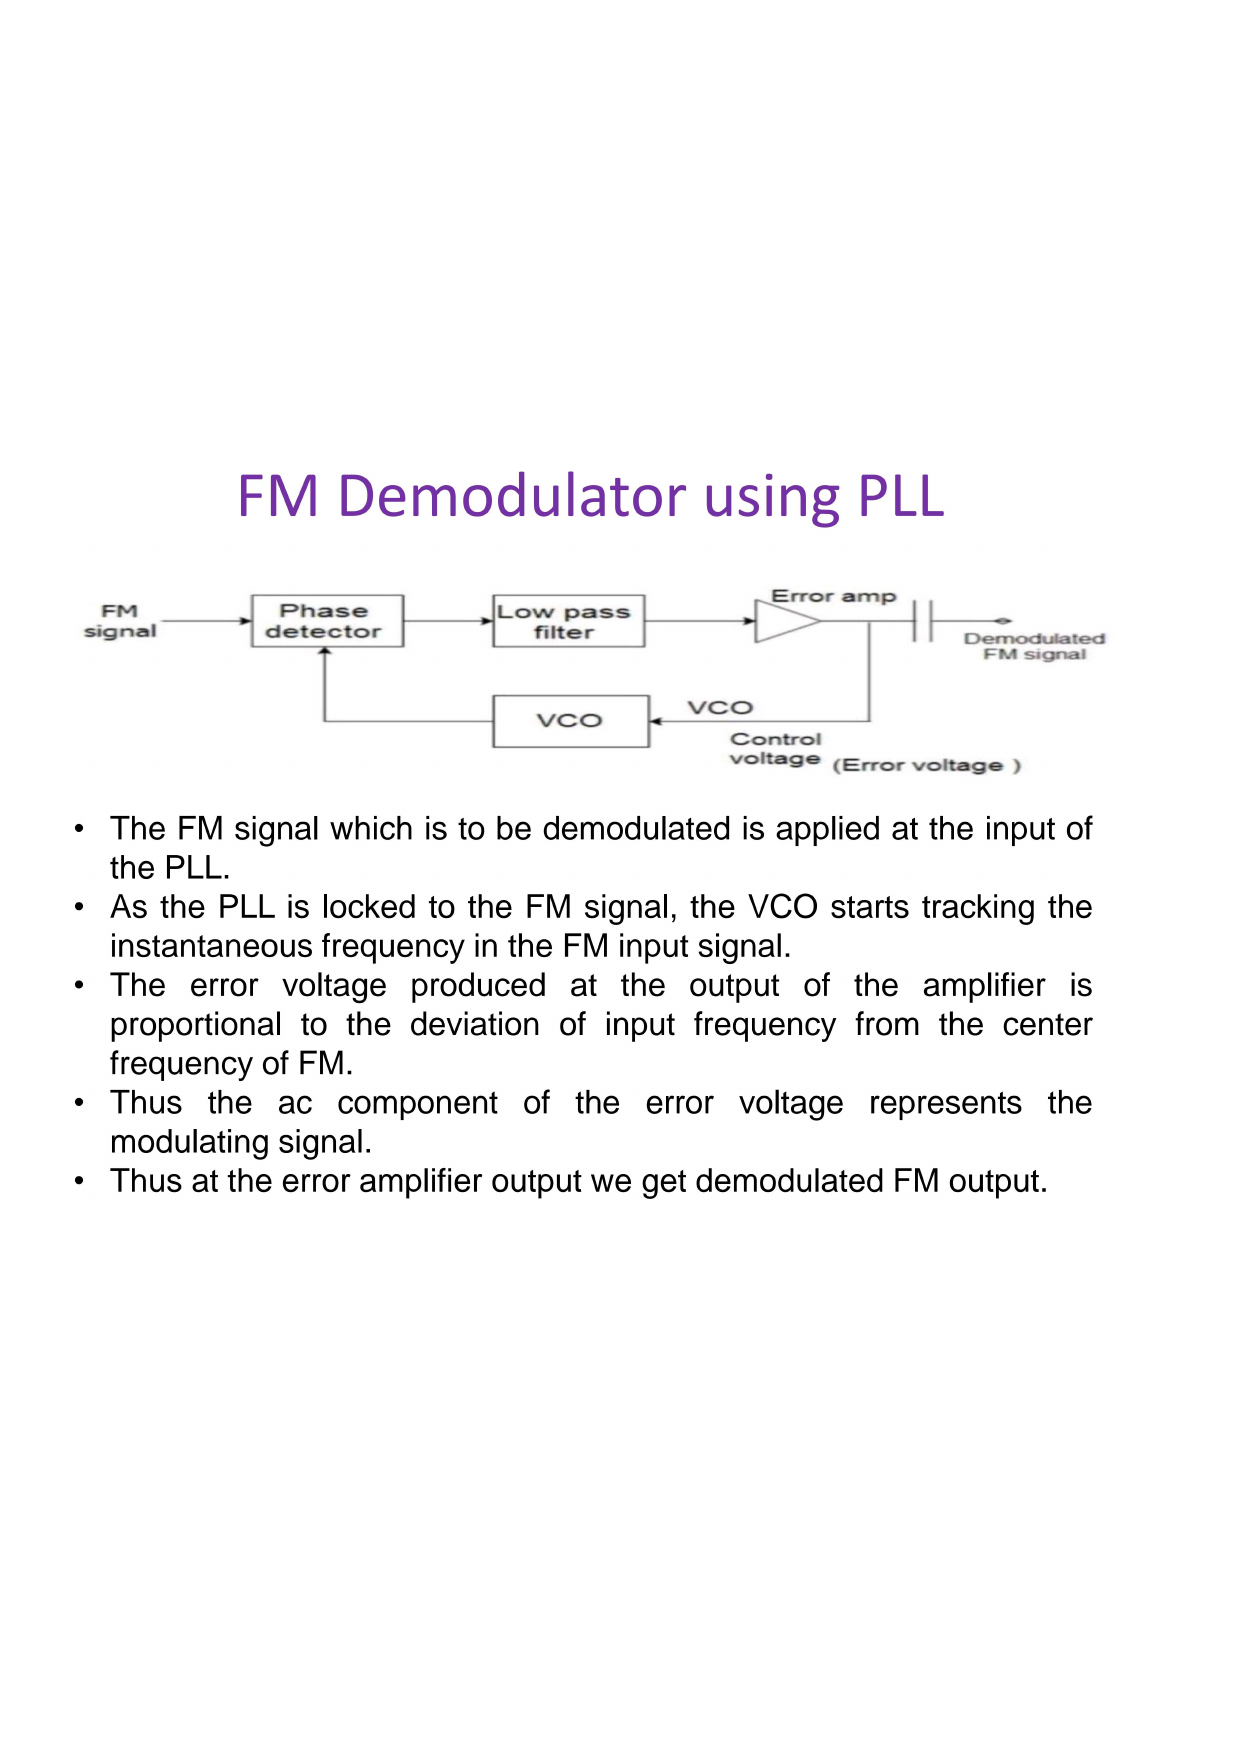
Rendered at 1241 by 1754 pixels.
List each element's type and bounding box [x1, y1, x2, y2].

picture [73, 471, 1116, 1200]
